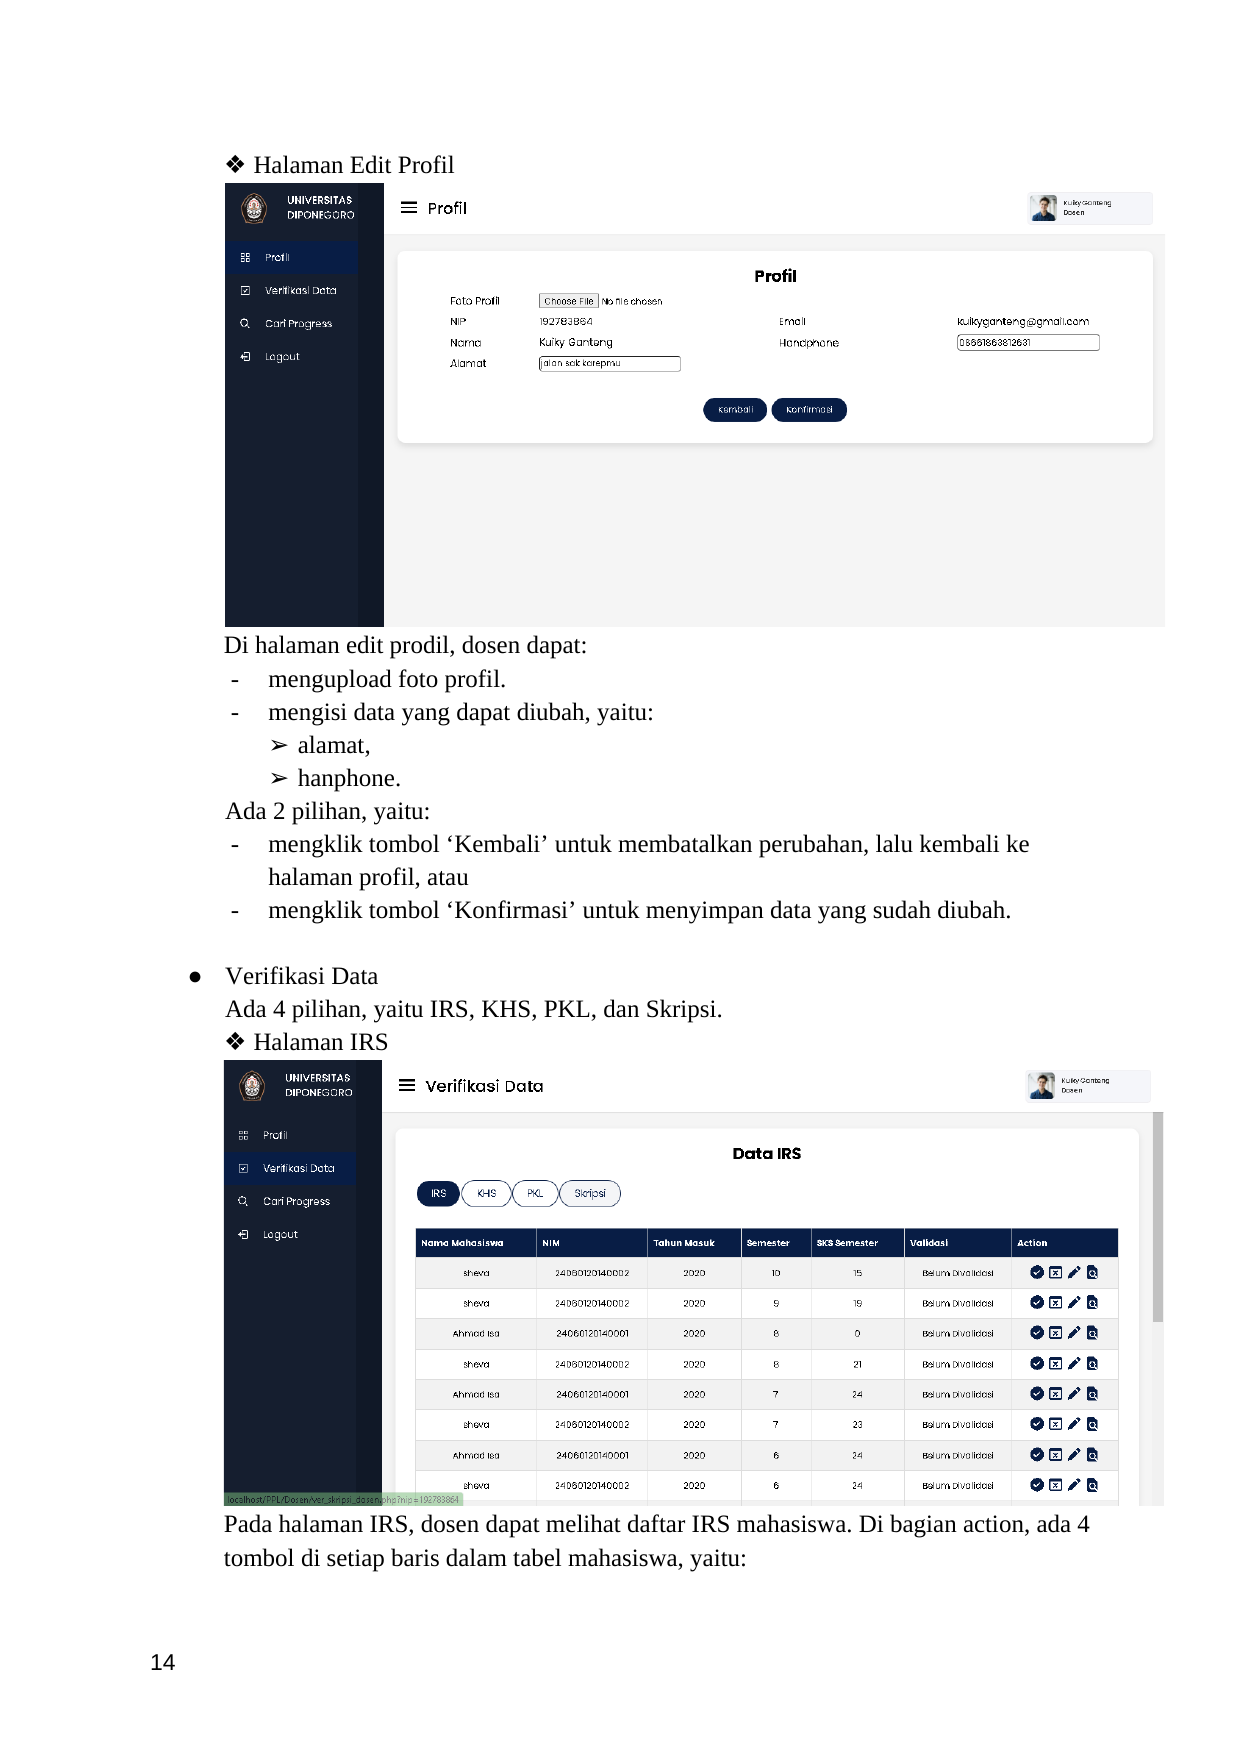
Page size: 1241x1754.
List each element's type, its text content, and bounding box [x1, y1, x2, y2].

picture [225, 183, 1166, 627]
list alamat, [268, 730, 1090, 758]
list Halaman IRS [224, 1027, 1090, 1056]
list Verifikasi Data [187, 961, 1090, 989]
list mengklik tombol ‘Kembali’ untuk membatalkan perubahan, lalu kembali ke halaman profil, atau [231, 829, 1090, 891]
list mengklik tombol ‘Konfirmasi’ untuk menyimpan data yang sudah diubah. [231, 895, 1090, 923]
list hanphone. [268, 763, 1090, 791]
text Pada halaman IRS, dosen dapat melihat daftar IRS mahasiswa. Di bagian action, ada 4 tombol di setiap baris dalam tabel mahasiswa, yaitu: [224, 1509, 1090, 1571]
list Halaman Edit Profil [224, 150, 1090, 179]
picture [223, 1060, 1164, 1506]
text Di halaman edit prodil, dosen dapat: [224, 631, 1090, 659]
text Ada 2 pilihan, yaitu: [150, 796, 1090, 824]
text Ada 4 pilihan, yaitu IRS, KHS, PKL, dan Skripsi. [225, 994, 1090, 1023]
list mengisi data yang dapat diubah, yaitu: [231, 697, 1090, 725]
list mengupload foto profil. [231, 664, 1090, 692]
